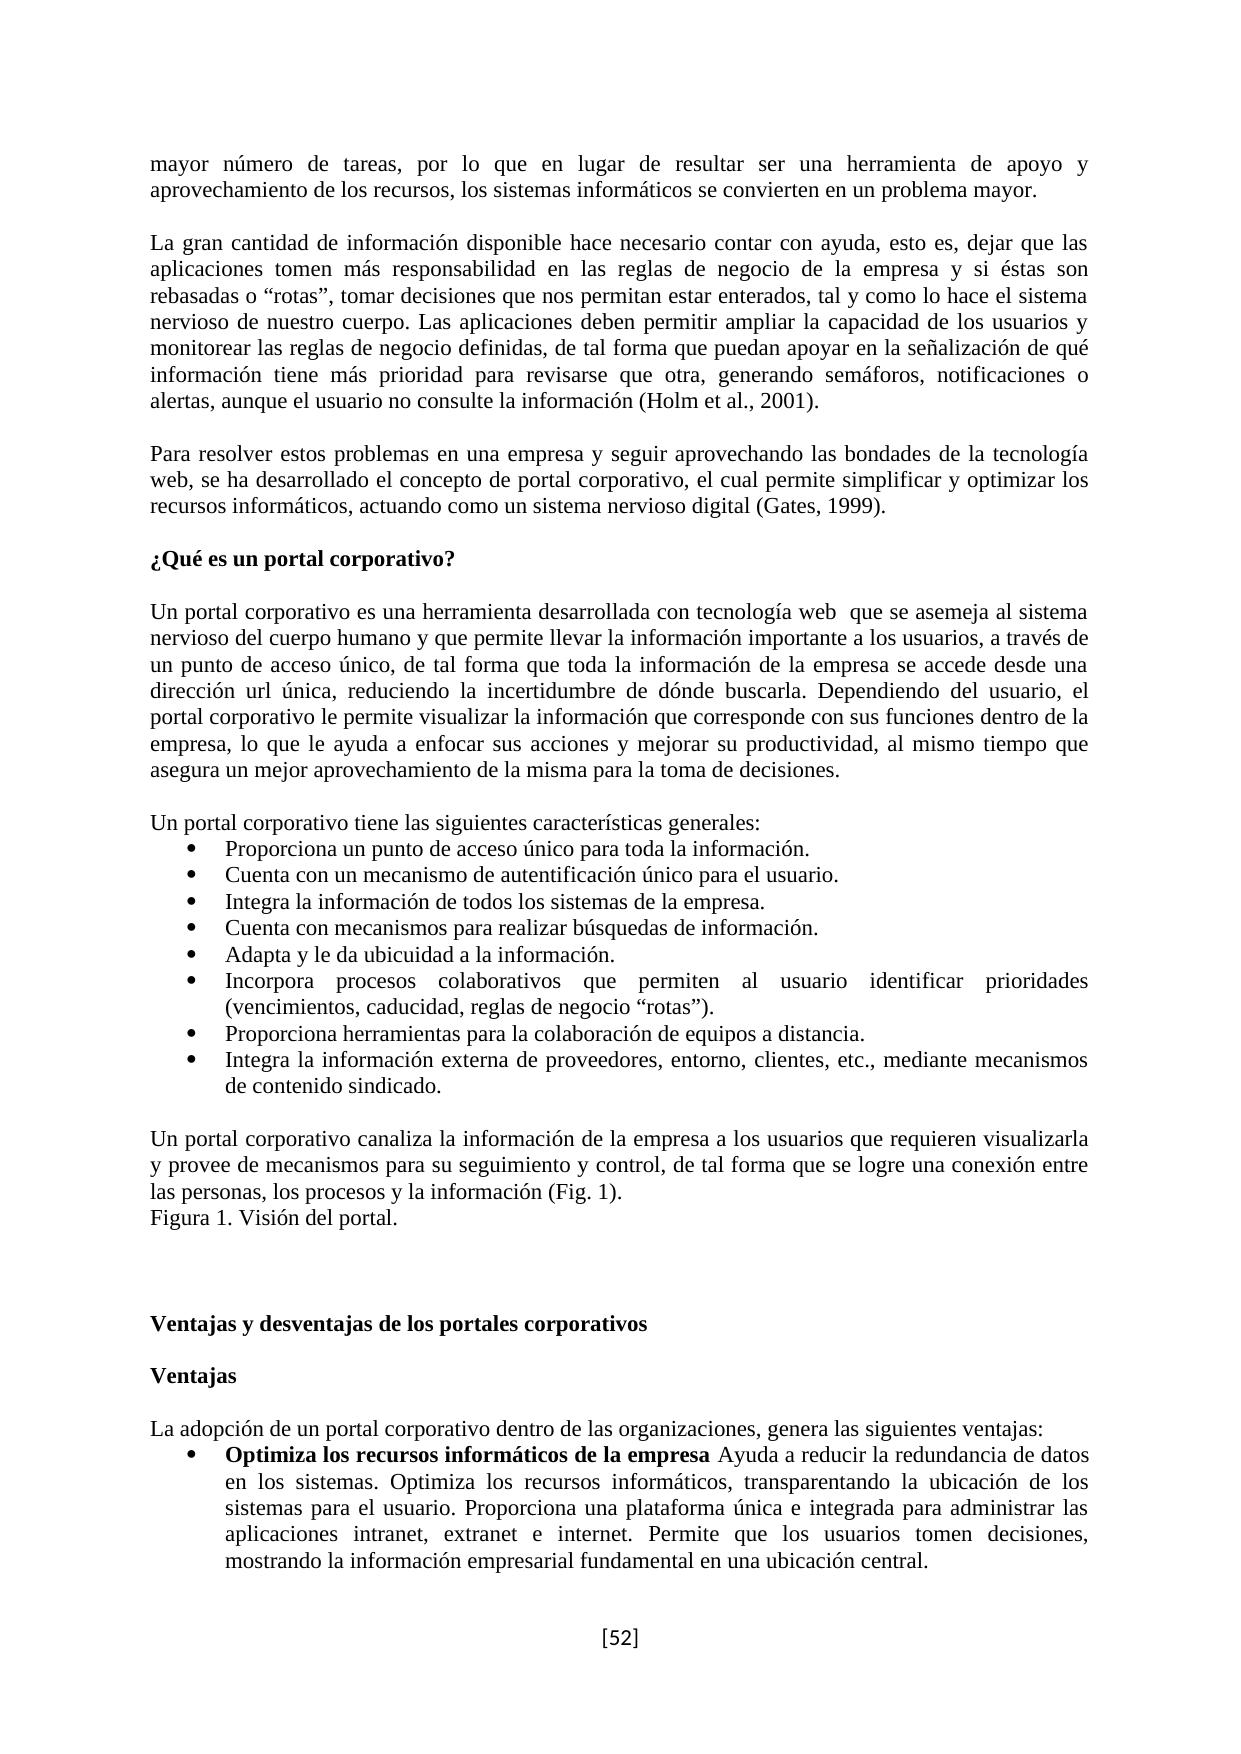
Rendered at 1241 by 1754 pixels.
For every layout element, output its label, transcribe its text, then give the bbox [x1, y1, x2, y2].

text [150, 150, 1090, 203]
list Cuenta con mecanismos para realizar búsquedas de información. [187, 914, 1090, 941]
text Ventajas y desventajas de los portales corporativos [150, 1309, 1090, 1336]
list Incorpora procesos colaborativos que permiten al usuario identificar prioridades (vencimientos, caducidad, reglas de negocio “rotas”). [187, 967, 1090, 1020]
text Ventajas [150, 1362, 1090, 1389]
text La adopción de un portal corporativo dentro de las organizaciones, genera las siguientes ventajas: [150, 1415, 1090, 1441]
text Para resolver estos problemas en una empresa y seguir aprovechando las bondades de la tecnología web, se ha desarrollado el concepto de portal corporativo, el cual permite simplificar y optimizar los recursos informáticos, actuando como un sistema nervioso digital (Gates, 1999). [150, 440, 1090, 519]
list Optimiza los recursos informáticos de la empresa Ayuda a reducir la redundancia de datos en los sistemas. Optimiza los recursos informáticos, transparentando la ubicación de los sistemas para el usuario. Proporciona una plataforma única e integrada para administrar las aplicaciones intranet, extranet e internet. Permite que los usuarios tomen decisiones, mostrando la información empresarial fundamental en una ubicación central. [187, 1441, 1090, 1573]
list Cuenta con un mecanismo de autentificación único para el usuario. [187, 862, 1090, 888]
text Figura 1. Visión del portal. [150, 1204, 1090, 1231]
list Integra la información externa de proveedores, entorno, clientes, etc., mediante mecanismos de contenido sindicado. [187, 1046, 1090, 1099]
text La gran cantidad de información disponible hace necesario contar con ayuda, esto es, dejar que las aplicaciones tomen más responsabilidad en las reglas de negocio de la empresa y si éstas son rebasadas o “rotas”, tomar decisiones que nos permitan estar enterados, tal y como lo hace el sistema nervioso de nuestro cuerpo. Las aplicaciones deben permitir ampliar la capacidad de los usuarios y monitorear las reglas de negocio definidas, de tal forma que puedan apoyar en la señalización de qué información tiene más prioridad para revisarse que otra, generando semáforos, notificaciones o alertas, aunque el usuario no consulte la información (Holm et al., 2001). [150, 229, 1090, 413]
text ¿Qué es un portal corporativo? [150, 545, 1090, 572]
text Un portal corporativo tiene las siguientes características generales: [150, 809, 1090, 835]
list Proporciona un punto de acceso único para toda la información. [187, 835, 1090, 862]
text Un portal corporativo canaliza la información de la empresa a los usuarios que requieren visualizarla y provee de mecanismos para su seguimiento y control, de tal forma que se logre una conexión entre las personas, los procesos y la información (Fig. 1). [150, 1125, 1090, 1204]
list Integra la información de todos los sistemas de la empresa. [187, 888, 1090, 914]
text Un portal corporativo es una herramienta desarrollada con tecnología web que se asemeja al sistema nervioso del cuerpo humano y que permite llevar la información importante a los usuarios, a través de un punto de acceso único, de tal forma que toda la información de la empresa se accede desde una dirección url única, reduciendo la incertidumbre de dónde buscarla. Dependiendo del usuario, el portal corporativo le permite visualizar la información que corresponde con sus funciones dentro de la empresa, lo que le ayuda a enfocar sus acciones y mejorar su productividad, al mismo tiempo que asegura un mejor aprovechamiento de la misma para la toma de decisiones. [150, 598, 1090, 782]
list Adapta y le da ubicuidad a la información. [187, 941, 1090, 967]
list Proporciona herramientas para la colaboración de equipos a distancia. [187, 1020, 1090, 1046]
